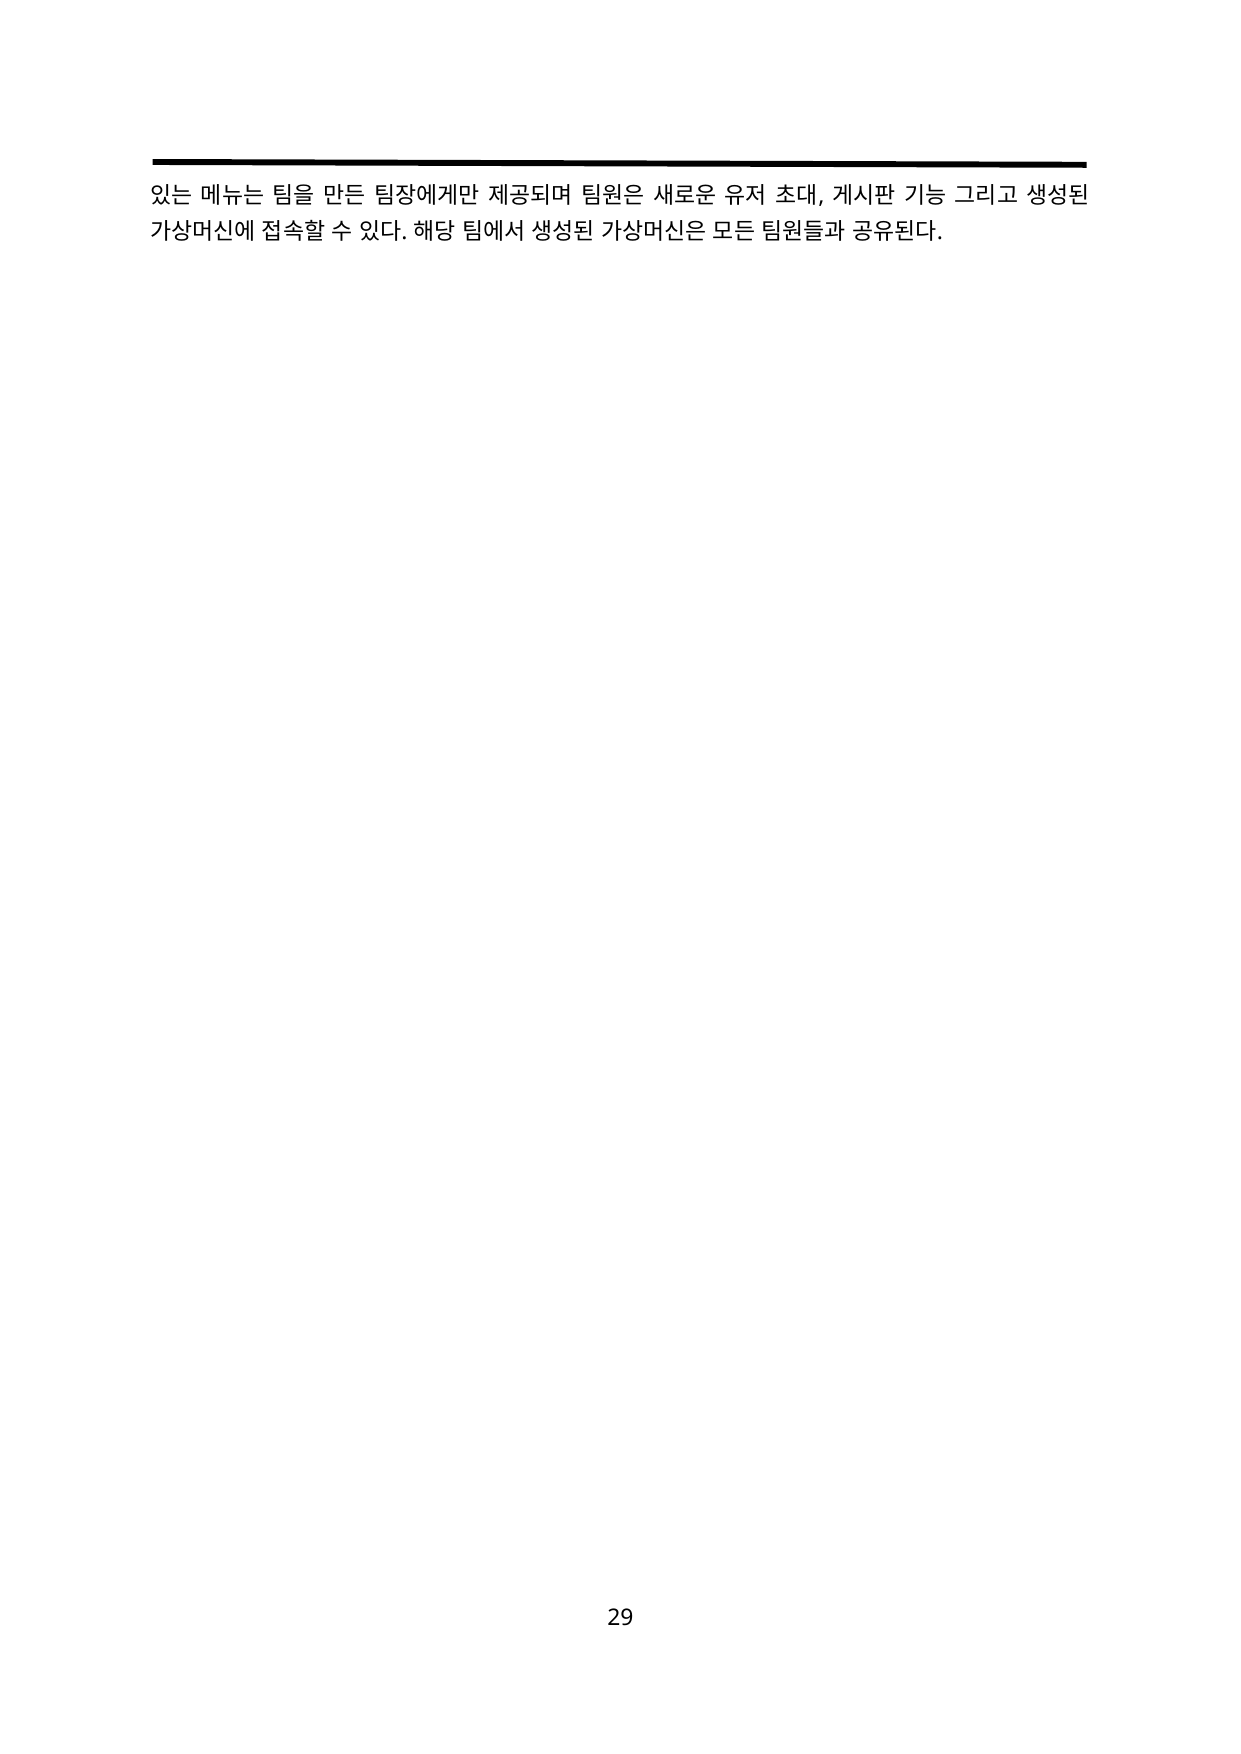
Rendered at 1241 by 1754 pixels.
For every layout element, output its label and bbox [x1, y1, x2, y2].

text [150, 177, 1090, 246]
